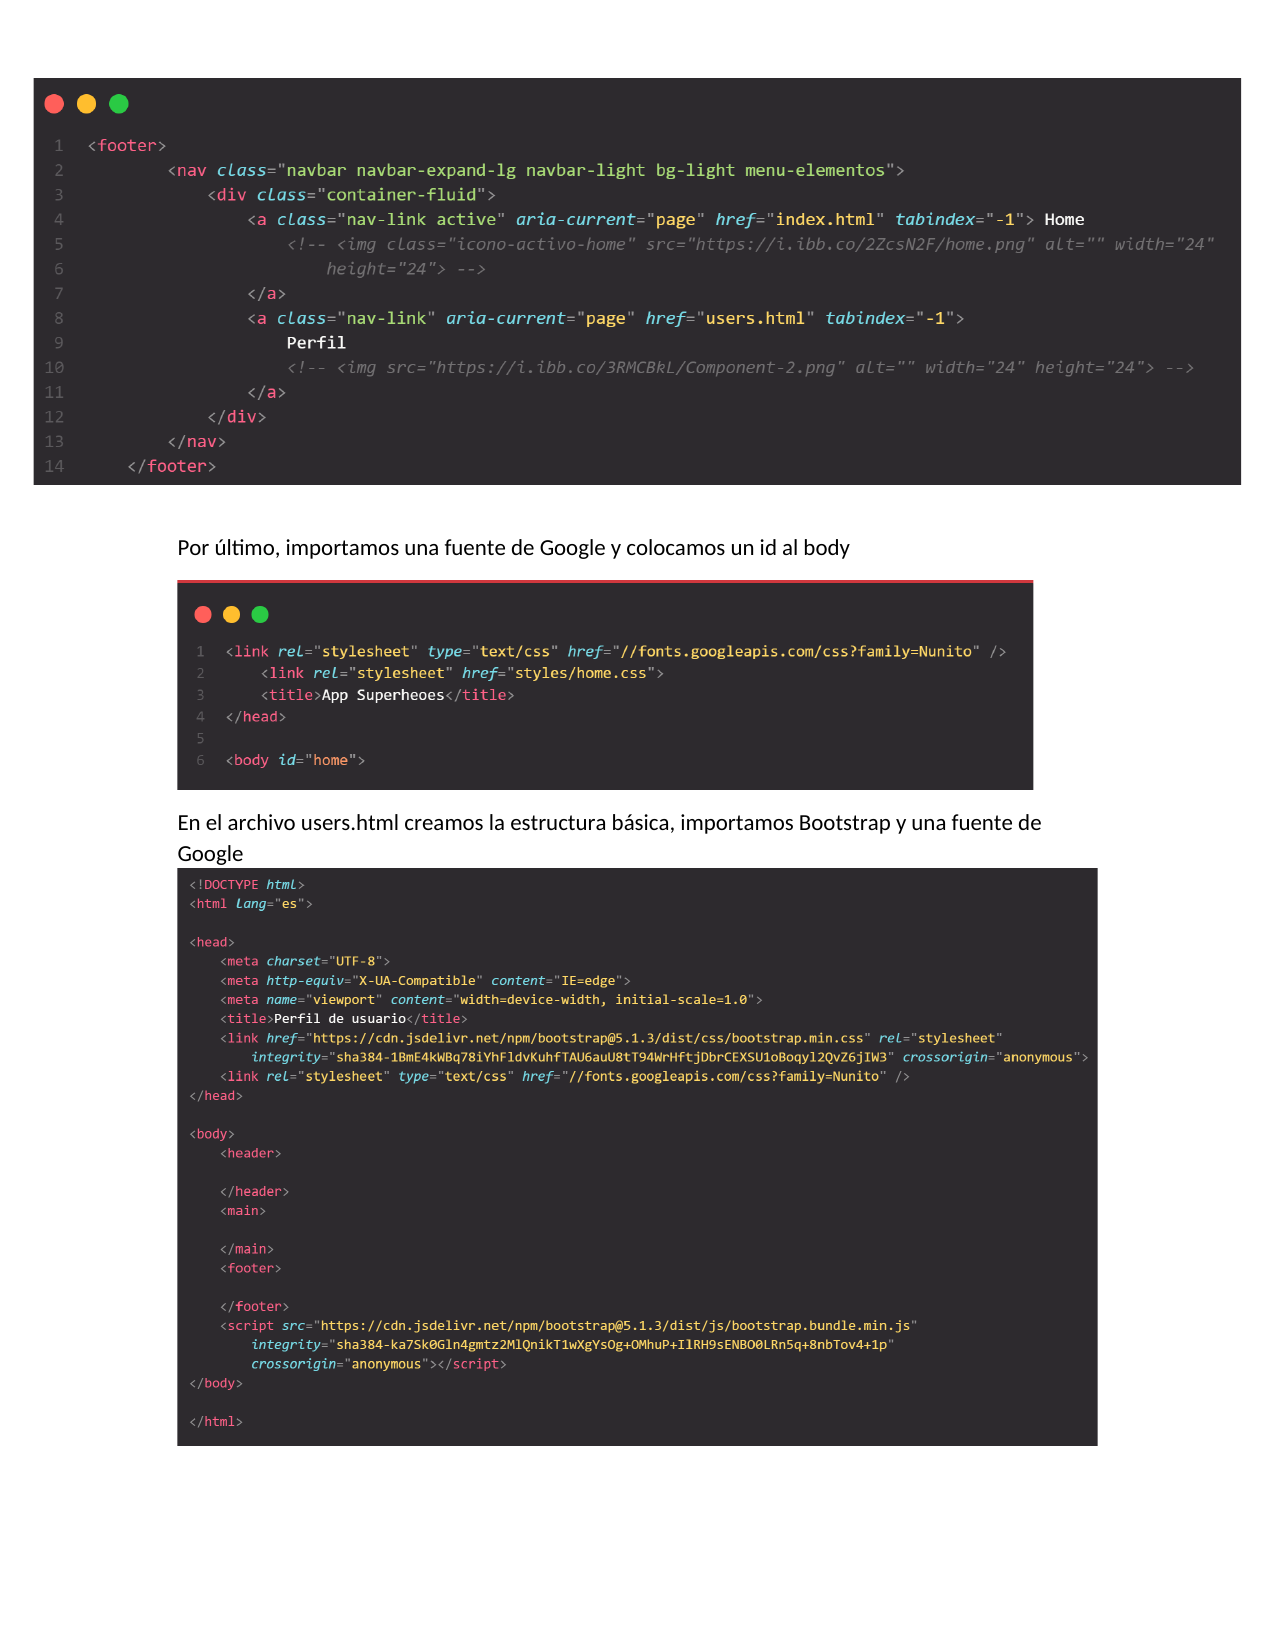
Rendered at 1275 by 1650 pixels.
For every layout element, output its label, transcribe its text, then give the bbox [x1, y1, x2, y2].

picture [177, 868, 1098, 1446]
picture [33, 78, 1242, 485]
text Por último, importamos una fuente de Google y colocamos un id al body [177, 533, 1098, 561]
picture [177, 580, 1034, 790]
text En el archivo users.html creamos la estructura básica, importamos Bootstrap y una fuente de Google [177, 808, 1098, 868]
